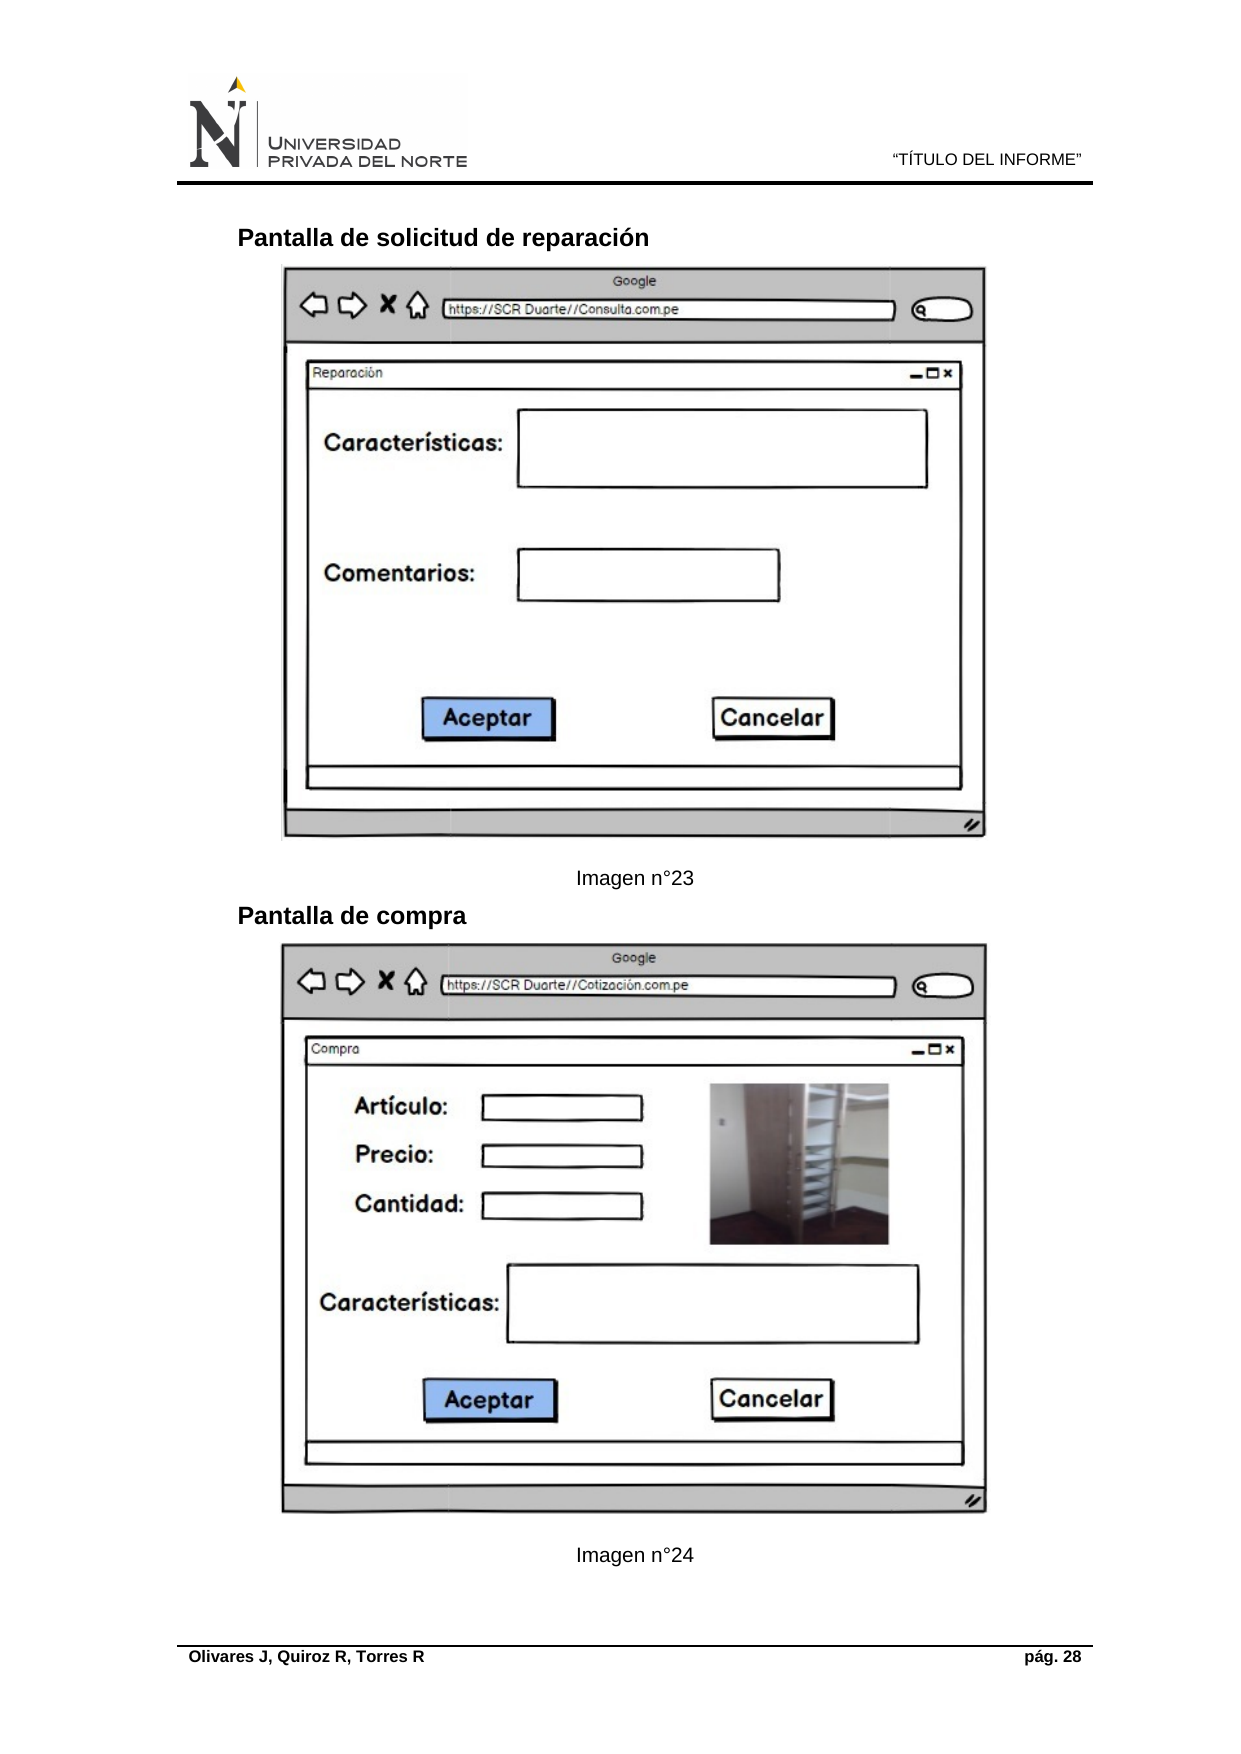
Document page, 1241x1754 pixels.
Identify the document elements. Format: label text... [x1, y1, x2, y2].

picture [278, 942, 991, 1519]
text Imagen n°24 [177, 1543, 1092, 1567]
picture [188, 73, 469, 169]
subtitle Pantalla de solicitud de reparación [237, 223, 1092, 252]
picture [281, 264, 989, 841]
text Imagen n°23 [177, 865, 1092, 889]
subtitle Pantalla de compra [237, 901, 1092, 930]
